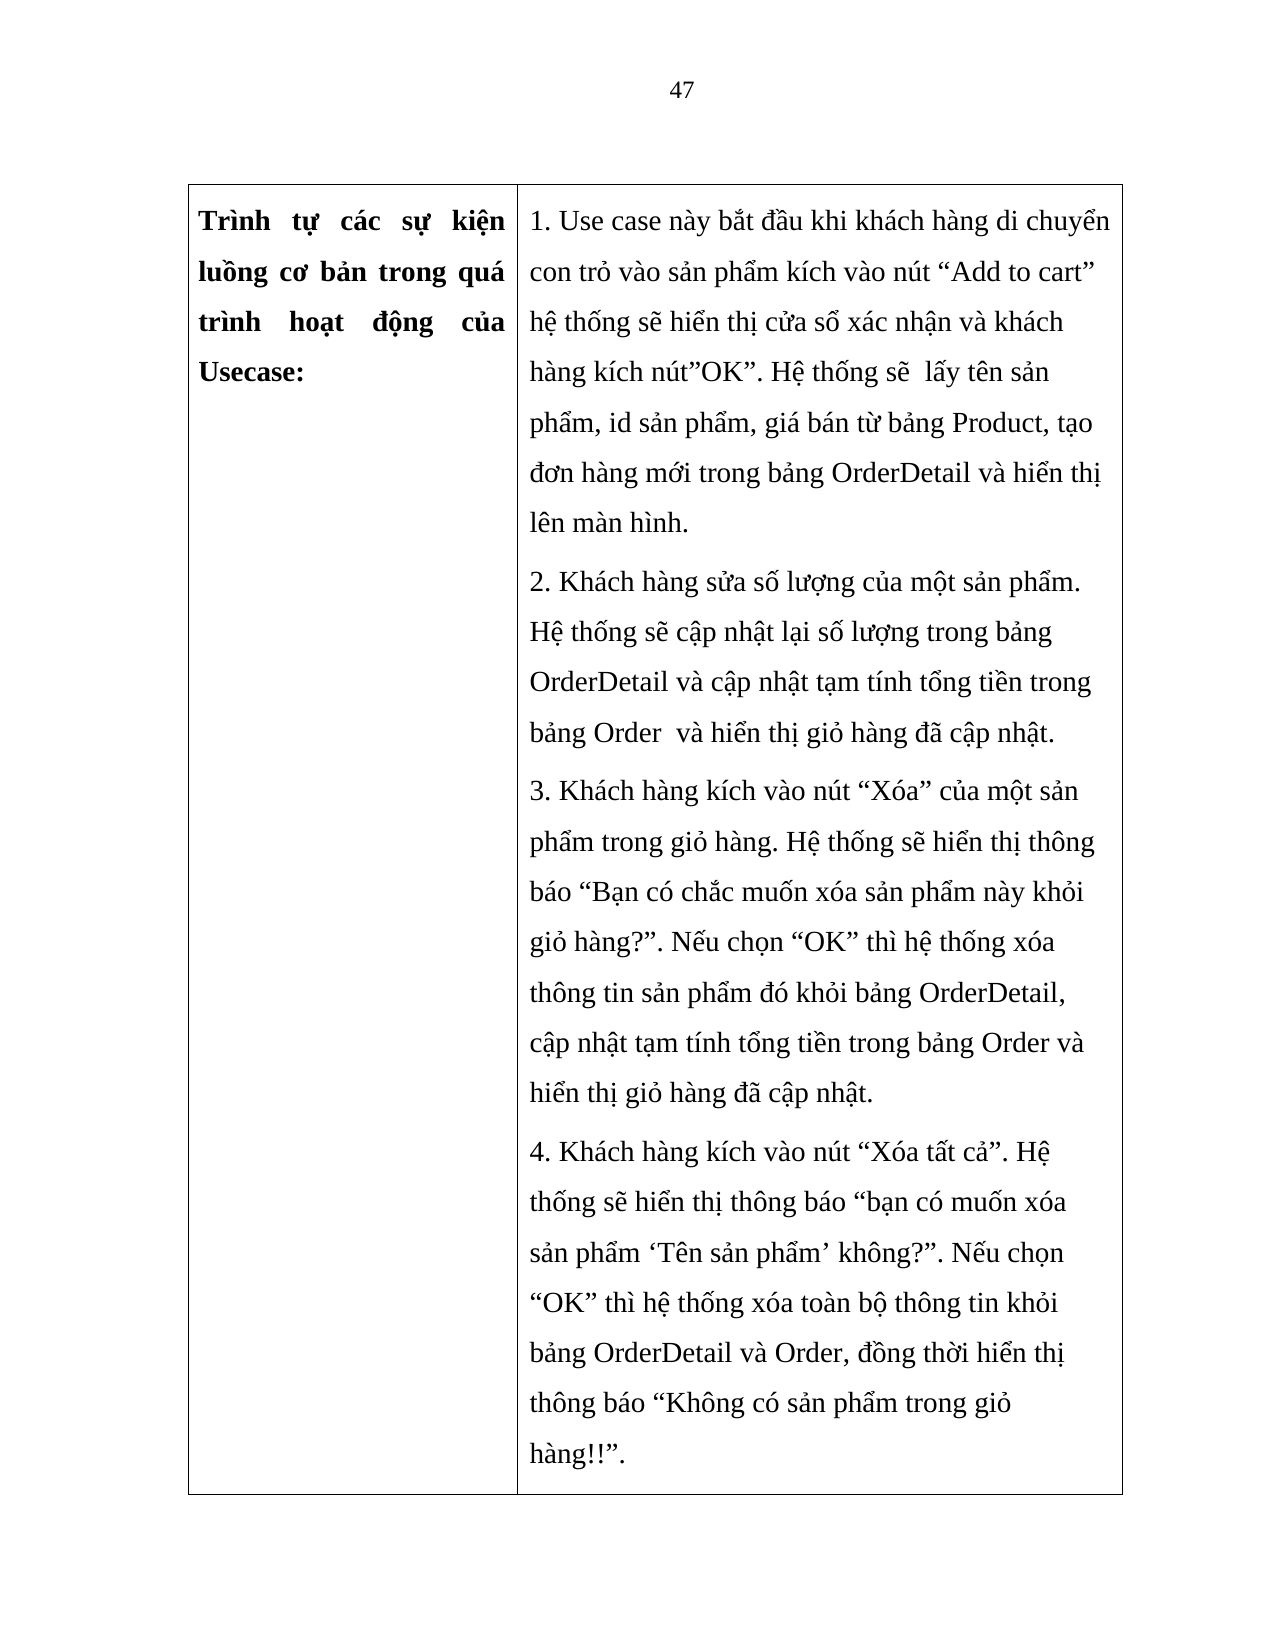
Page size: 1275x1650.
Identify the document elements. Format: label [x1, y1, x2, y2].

table_cell [518, 185, 1122, 1494]
table_cell [189, 185, 517, 1494]
